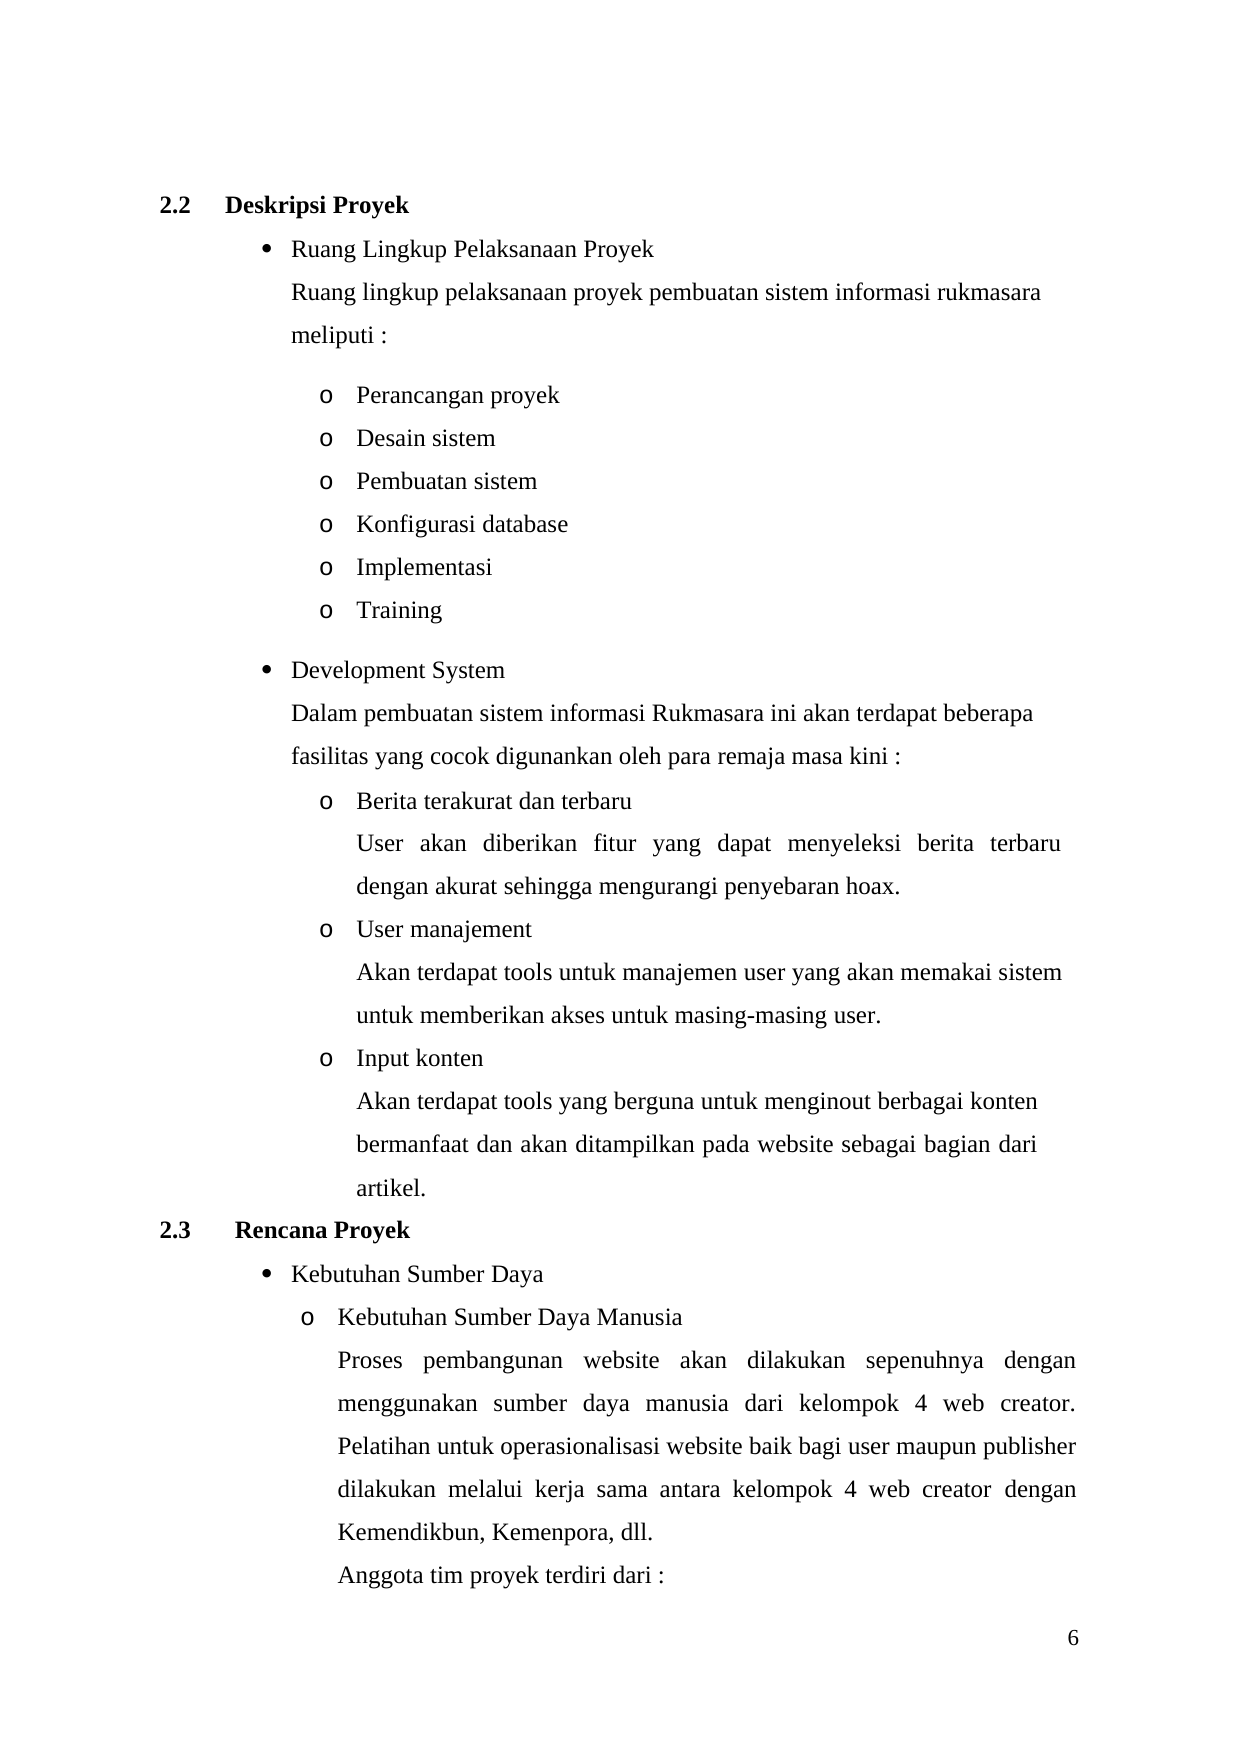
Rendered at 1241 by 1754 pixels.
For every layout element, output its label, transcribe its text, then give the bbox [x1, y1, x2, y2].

text Akan terdapat tools yang berguna untuk menginout berbagai konten bermanfaat dan akan ditampilkan pada website sebagai bagian dari artikel. [356, 1086, 1038, 1201]
list Implementasi [319, 552, 1103, 583]
list Ruang Lingkup Pelaksanaan Proyek [262, 234, 1103, 262]
list Input konten [319, 1043, 1103, 1074]
text Ruang lingkup pelaksanaan proyek pembuatan sistem informasi rukmasara meliputi : [291, 277, 1043, 349]
text Dalam pembuatan sistem informasi Rukmasara ini akan terdapat beberapa fasilitas yang cocok digunankan oleh para remaja masa kini : [291, 698, 1035, 770]
list Perancangan proyek [319, 380, 1103, 411]
text User akan diberikan fitur yang dapat menyeleksi berita terbaru dengan akurat sehingga mengurangi penyebaran hoax. [356, 828, 1061, 899]
text Akan terdapat tools untuk manajemen user yang akan memakai sistem untuk memberikan akses untuk masing-masing user. [356, 957, 1063, 1029]
list Deskripsi Proyek [159, 191, 1103, 219]
list Pembuatan sistem [319, 466, 1103, 497]
list Training [319, 595, 1103, 626]
list User manajement [319, 914, 1103, 945]
list Desain sistem [319, 423, 1103, 454]
list Kebutuhan Sumber Daya Manusia [300, 1302, 1103, 1333]
list Kebutuhan Sumber Daya [262, 1259, 1103, 1288]
list Rencana Proyek [159, 1216, 1103, 1244]
text Anggota tim proyek terdiri dari : [337, 1561, 1103, 1589]
list Berita terakurat dan terbaru [319, 784, 1103, 815]
list Development System [262, 655, 1103, 684]
text Proses pembangunan website akan dilakukan sepenuhnya dengan menggunakan sumber daya manusia dari kelompok 4 web creator. Pelatihan untuk operasionalisasi website baik bagi user maupun publisher dilakukan melalui kerja sama antara kelompok 4 web creator dengan Kemendikbun, Kemenpora, dll. [337, 1345, 1077, 1546]
list Konfigurasi database [319, 509, 1103, 540]
